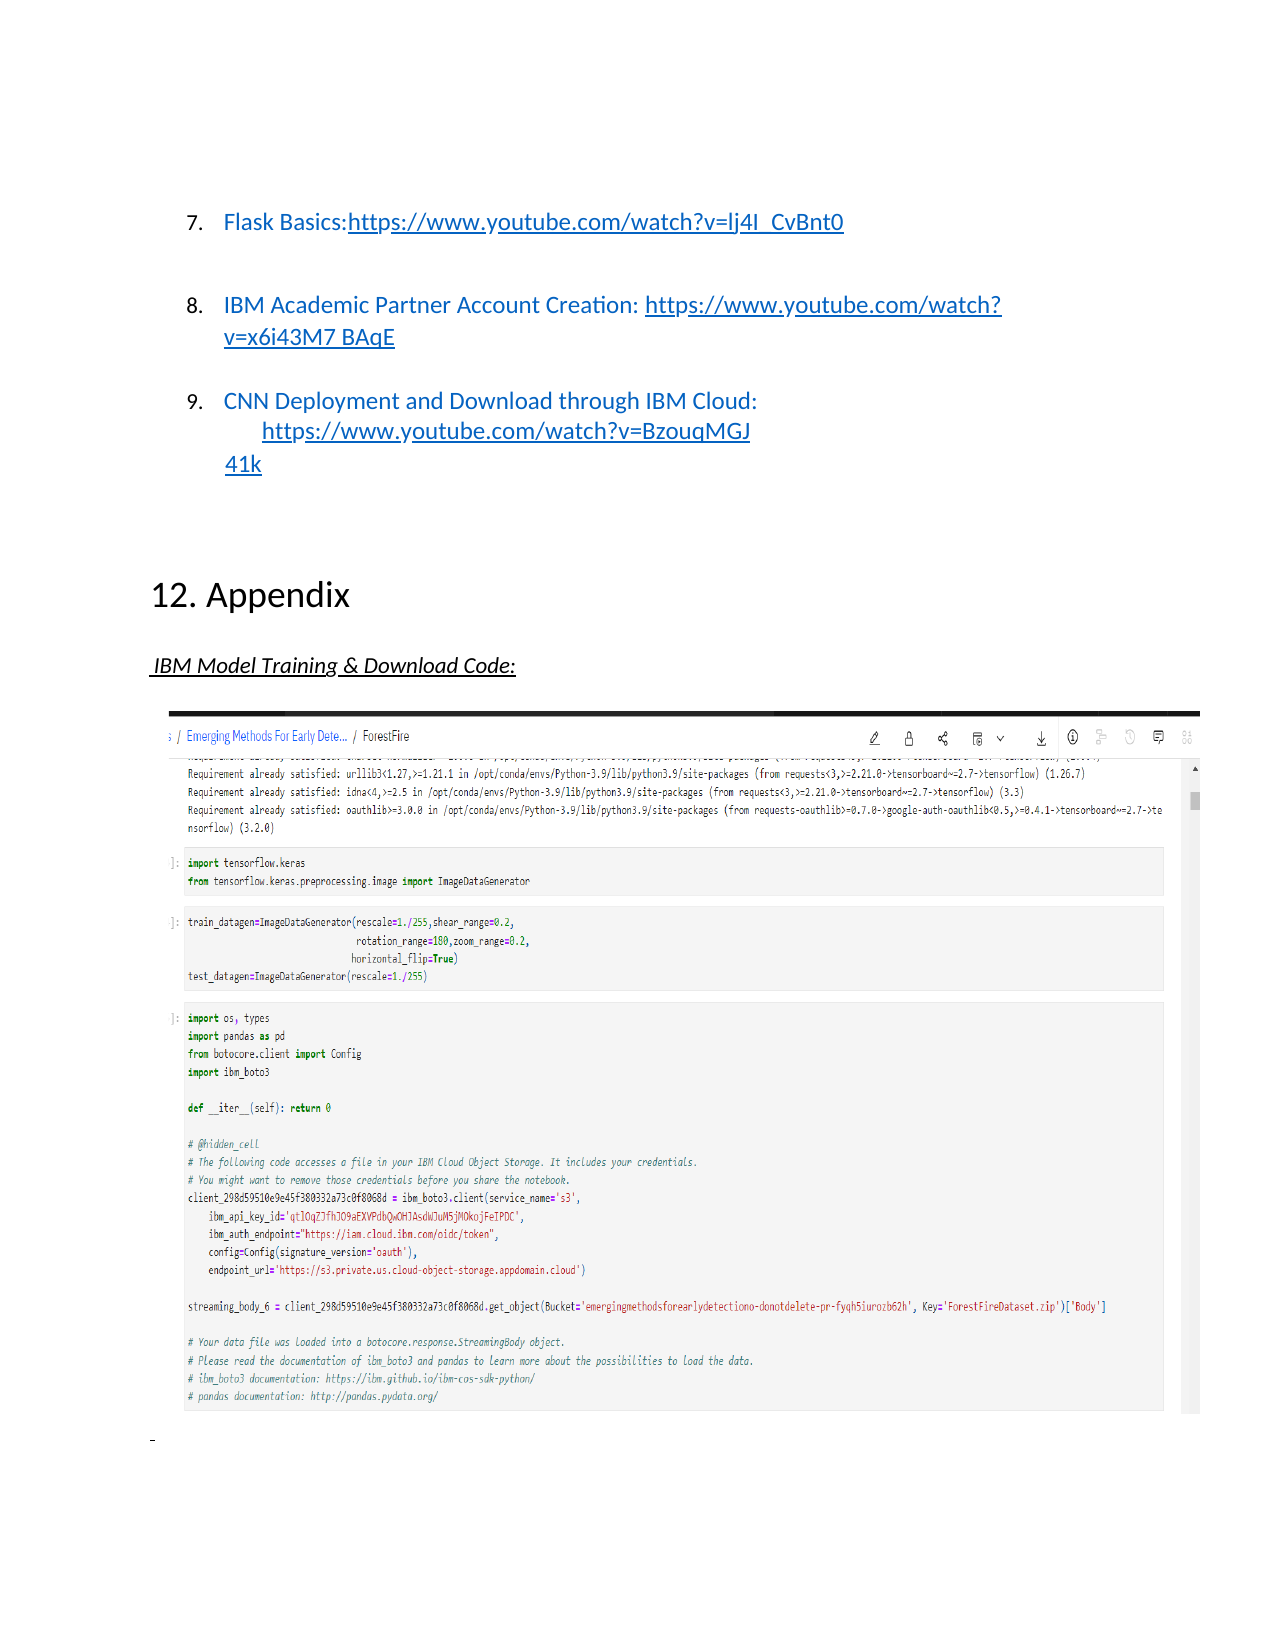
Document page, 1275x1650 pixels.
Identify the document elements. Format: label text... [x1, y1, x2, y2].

subtitle 12. Appendix [150, 571, 1144, 617]
list Flask Basics:https://www.youtube.com/watch?v=lj4I_CvBnt0 [186, 206, 1112, 237]
text IBM Model Training & Download Code: [148, 651, 1144, 679]
text https://www.youtube.com/watch?v=BzouqMGJ [150, 415, 750, 446]
list IBM Academic Partner Account Creation: https://www.youtube.com/watch?v=x6i43M7 BAqE [186, 289, 1112, 352]
text 41k [225, 448, 1112, 479]
list CNN Deployment and Download through IBM Cloud: [186, 386, 1112, 415]
